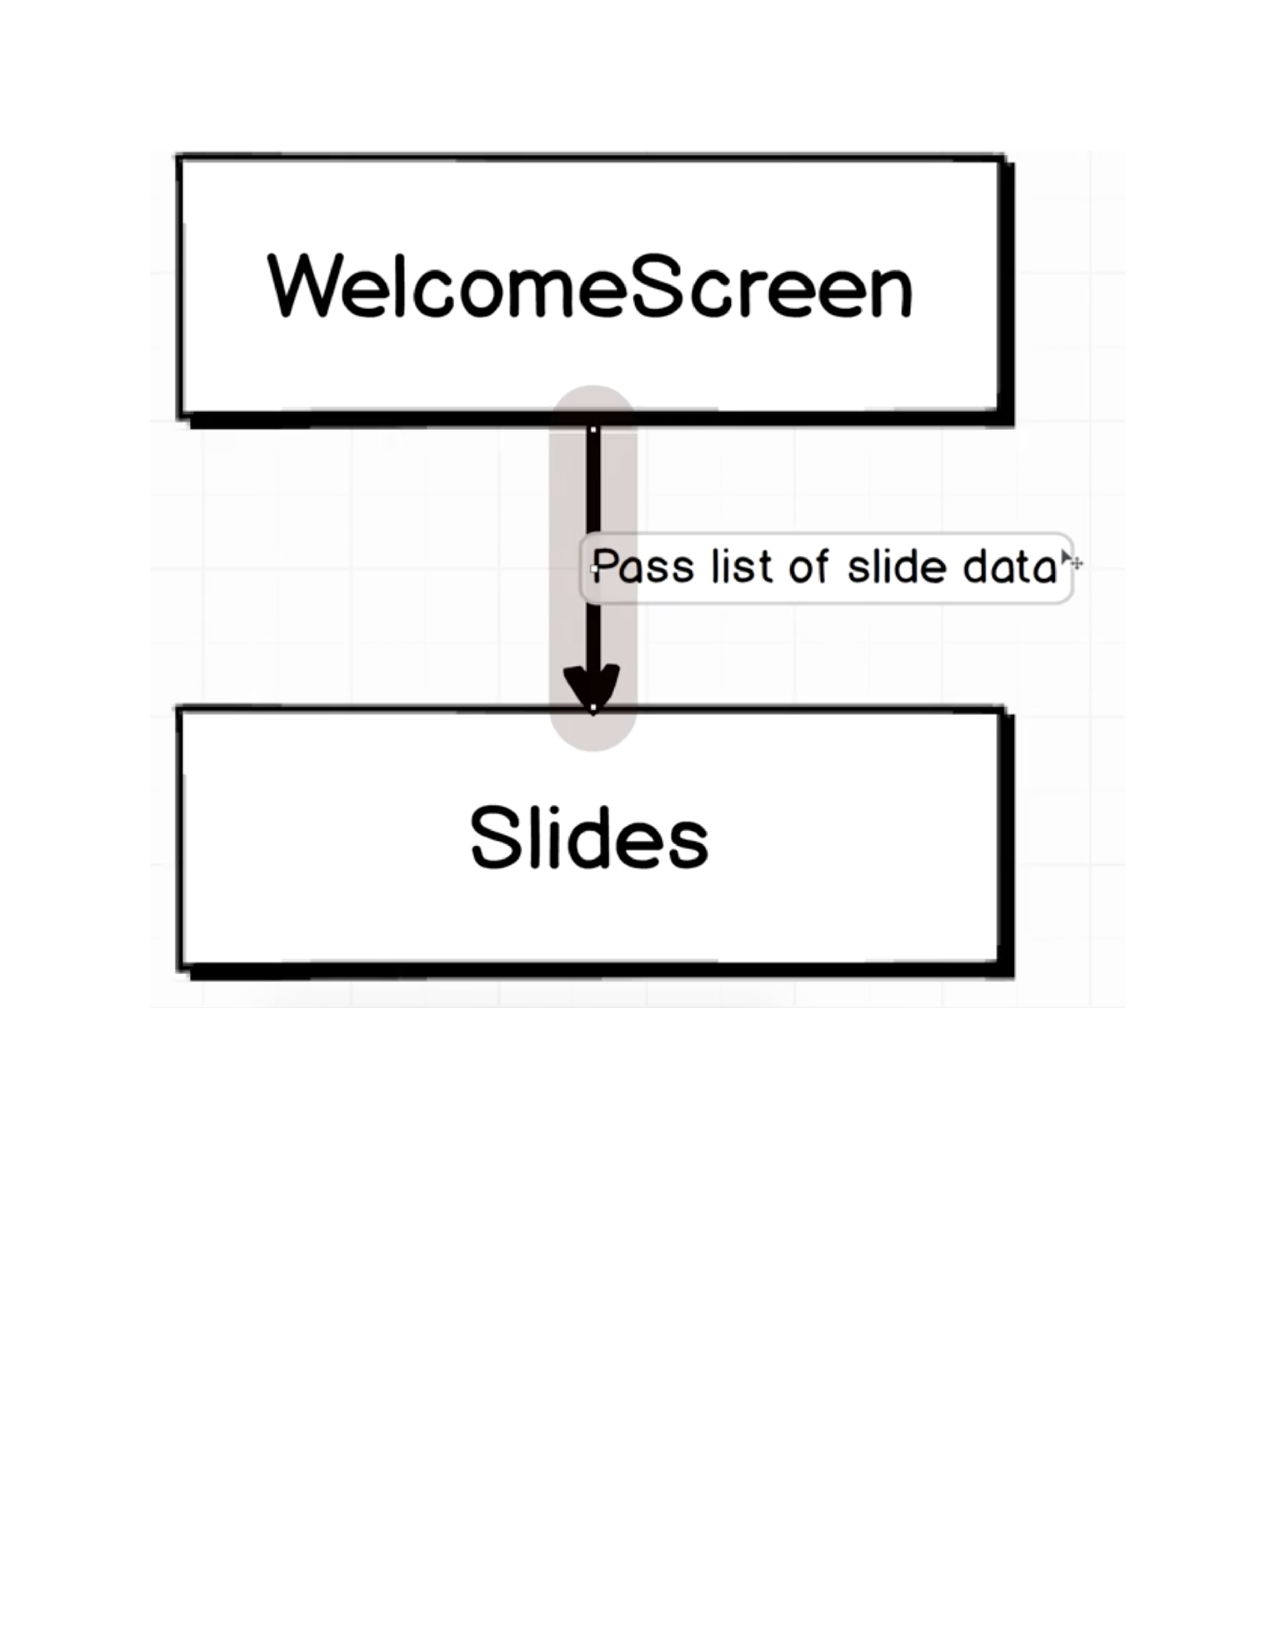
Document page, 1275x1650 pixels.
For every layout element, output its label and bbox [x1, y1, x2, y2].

picture [150, 150, 1125, 1008]
